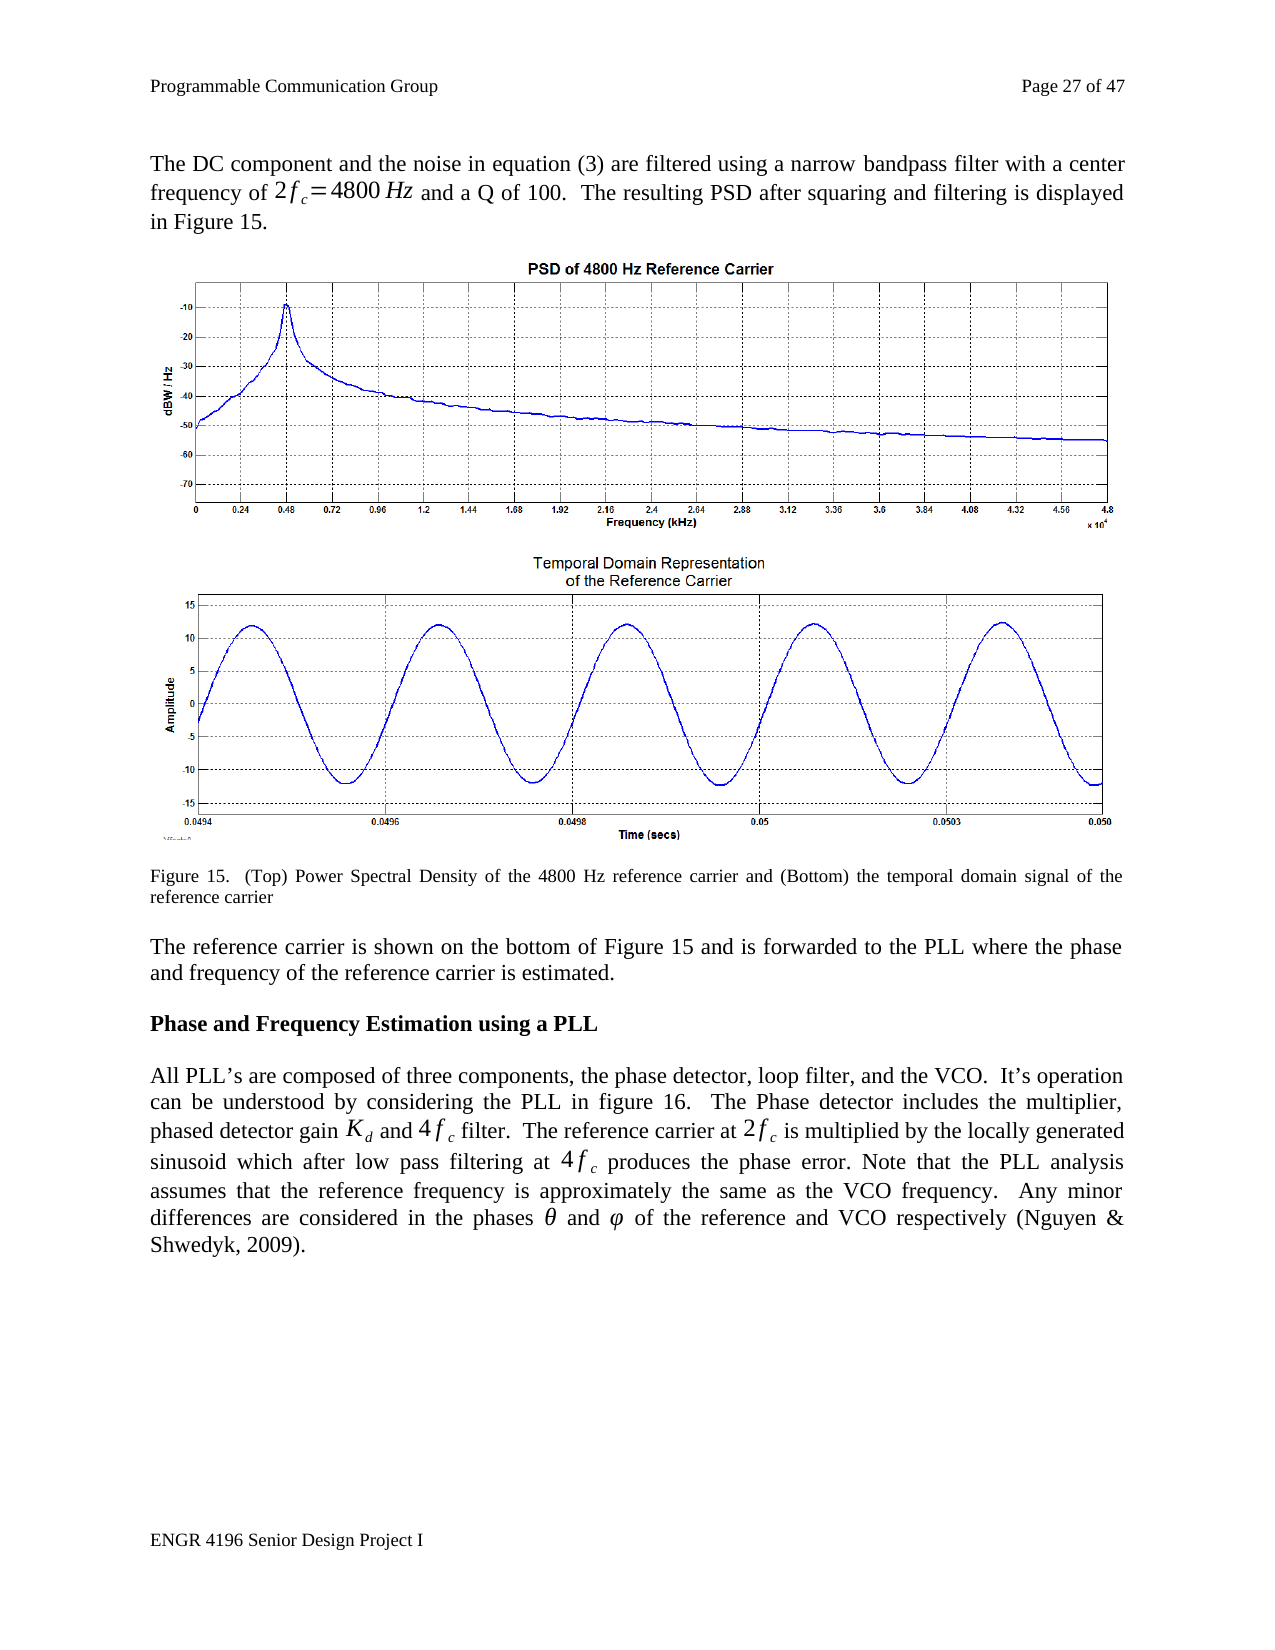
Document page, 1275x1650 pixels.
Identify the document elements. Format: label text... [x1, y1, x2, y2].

text The DC component and the noise in equation (3) are filtered using a narrow bandpass filter with a center frequency of and a Q of 100. The resulting PSD after squaring and filtering is displayed in Figure 15. [150, 150, 1125, 234]
text Figure 15. (Top) Power Spectral Density of the 4800 Hz reference carrier and (Bottom) the temporal domain signal of the reference carrier [150, 865, 1125, 908]
picture [163, 552, 1112, 840]
text The reference carrier is shown on the bottom of Figure 15 and is forwarded to the PLL where the phase and frequency of the reference carrier is estimated. [150, 933, 1125, 986]
text All PLL’s are composed of three components, the phase detector, loop filter, and the VCO. It’s operation can be understood by considering the PLL in figure 16. The Phase detector includes the multiplier, phased detector gain and filter. The reference carrier at is multiplied by the locally generated sinusoid which after low pass filtering at produces the phase error. Note that the PLL analysis assumes that the reference frequency is approximately the same as the VCO frequency. Any minor differences are considered in the phases and of the reference and VCO respectively (Nguyen & Shwedyk, 2009). [150, 1062, 1125, 1258]
picture [161, 259, 1114, 528]
text Phase and Frequency Estimation using a PLL [150, 1011, 1125, 1037]
